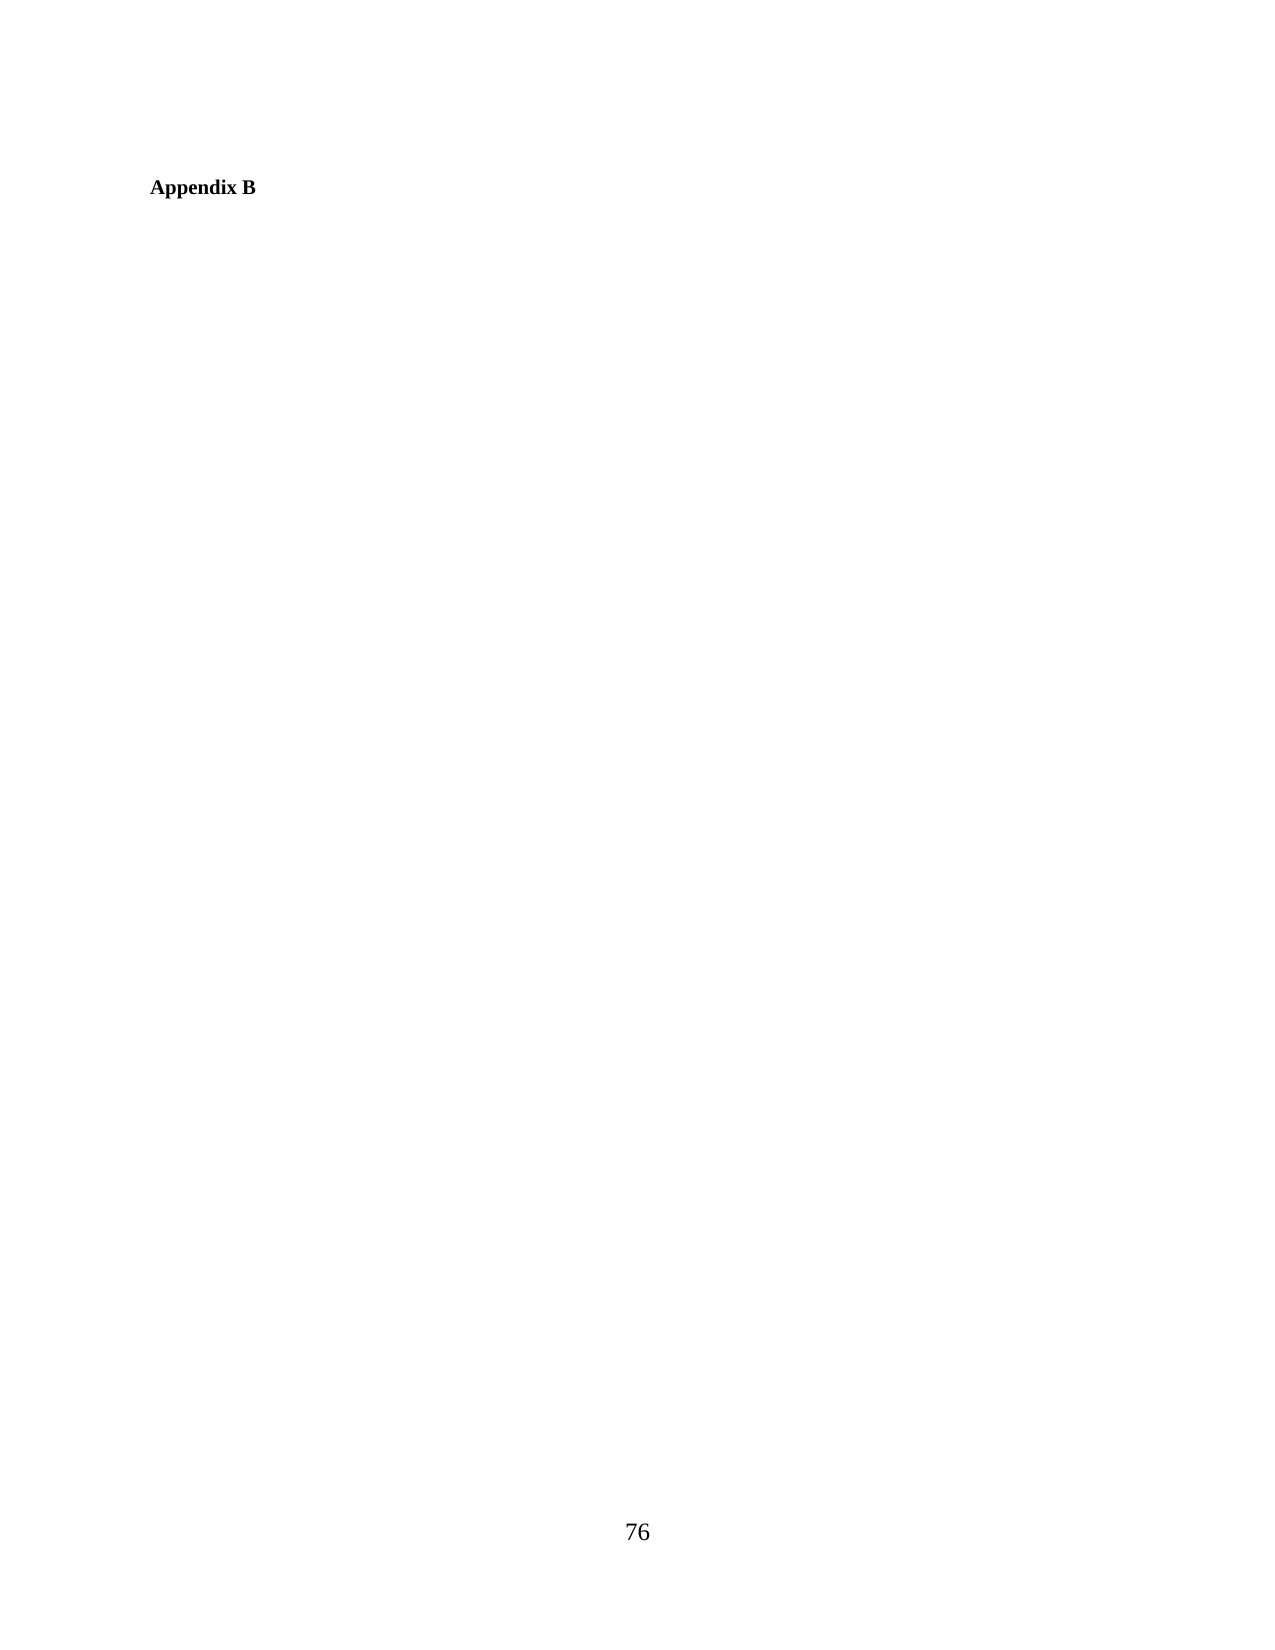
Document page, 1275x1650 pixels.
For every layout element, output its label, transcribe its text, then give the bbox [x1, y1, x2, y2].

subtitle Appendix B [150, 175, 1125, 199]
